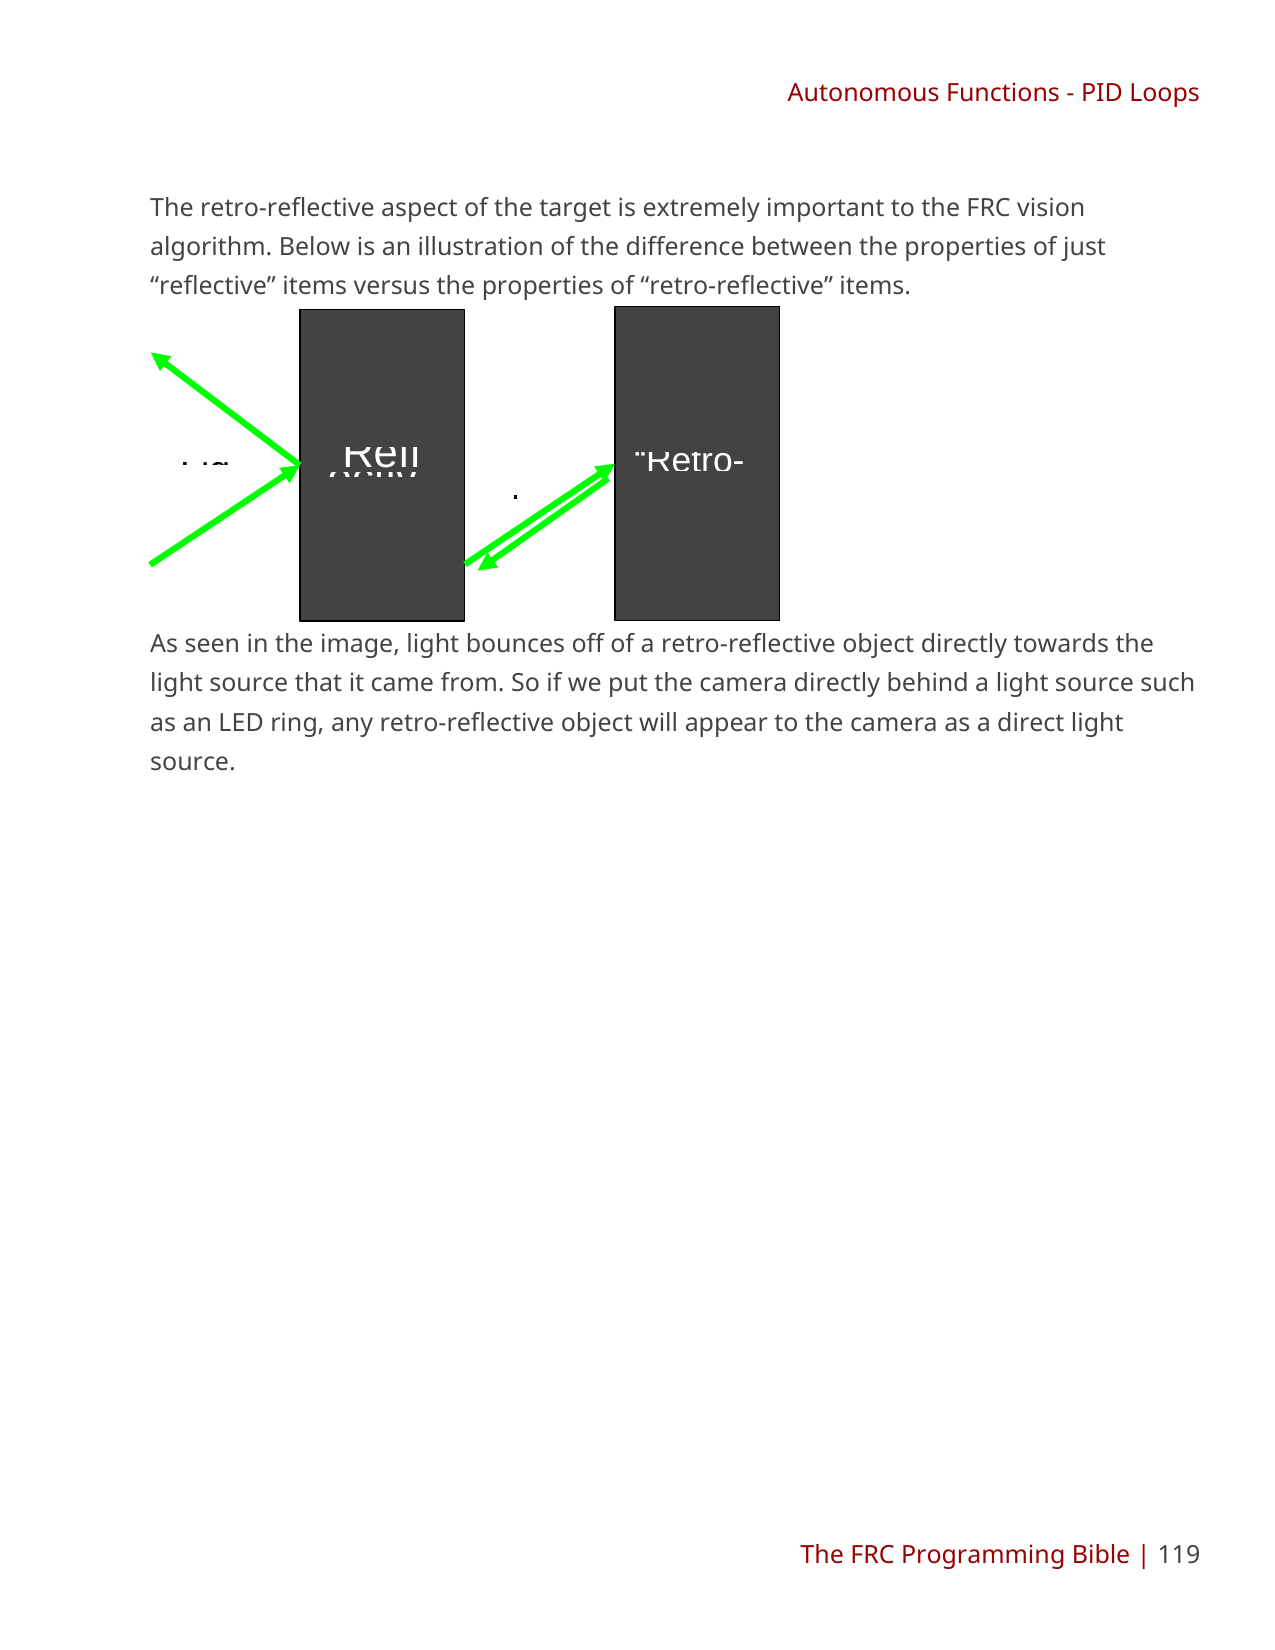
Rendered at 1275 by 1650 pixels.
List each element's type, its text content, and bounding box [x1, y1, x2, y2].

text As seen in the image, light bounces off of a retro-reflective object directly towards the light source that it came from. So if we put the camera directly behind a light source such as an LED ring, any retro-reflective object will appear to the camera as a direct light source. [150, 626, 1200, 777]
text The retro-reflective aspect of the target is extremely important to the FRC vision algorithm. Below is an illustration of the difference between the properties of just “reflective” items versus the properties of “retro-reflective” items. [150, 189, 1200, 302]
